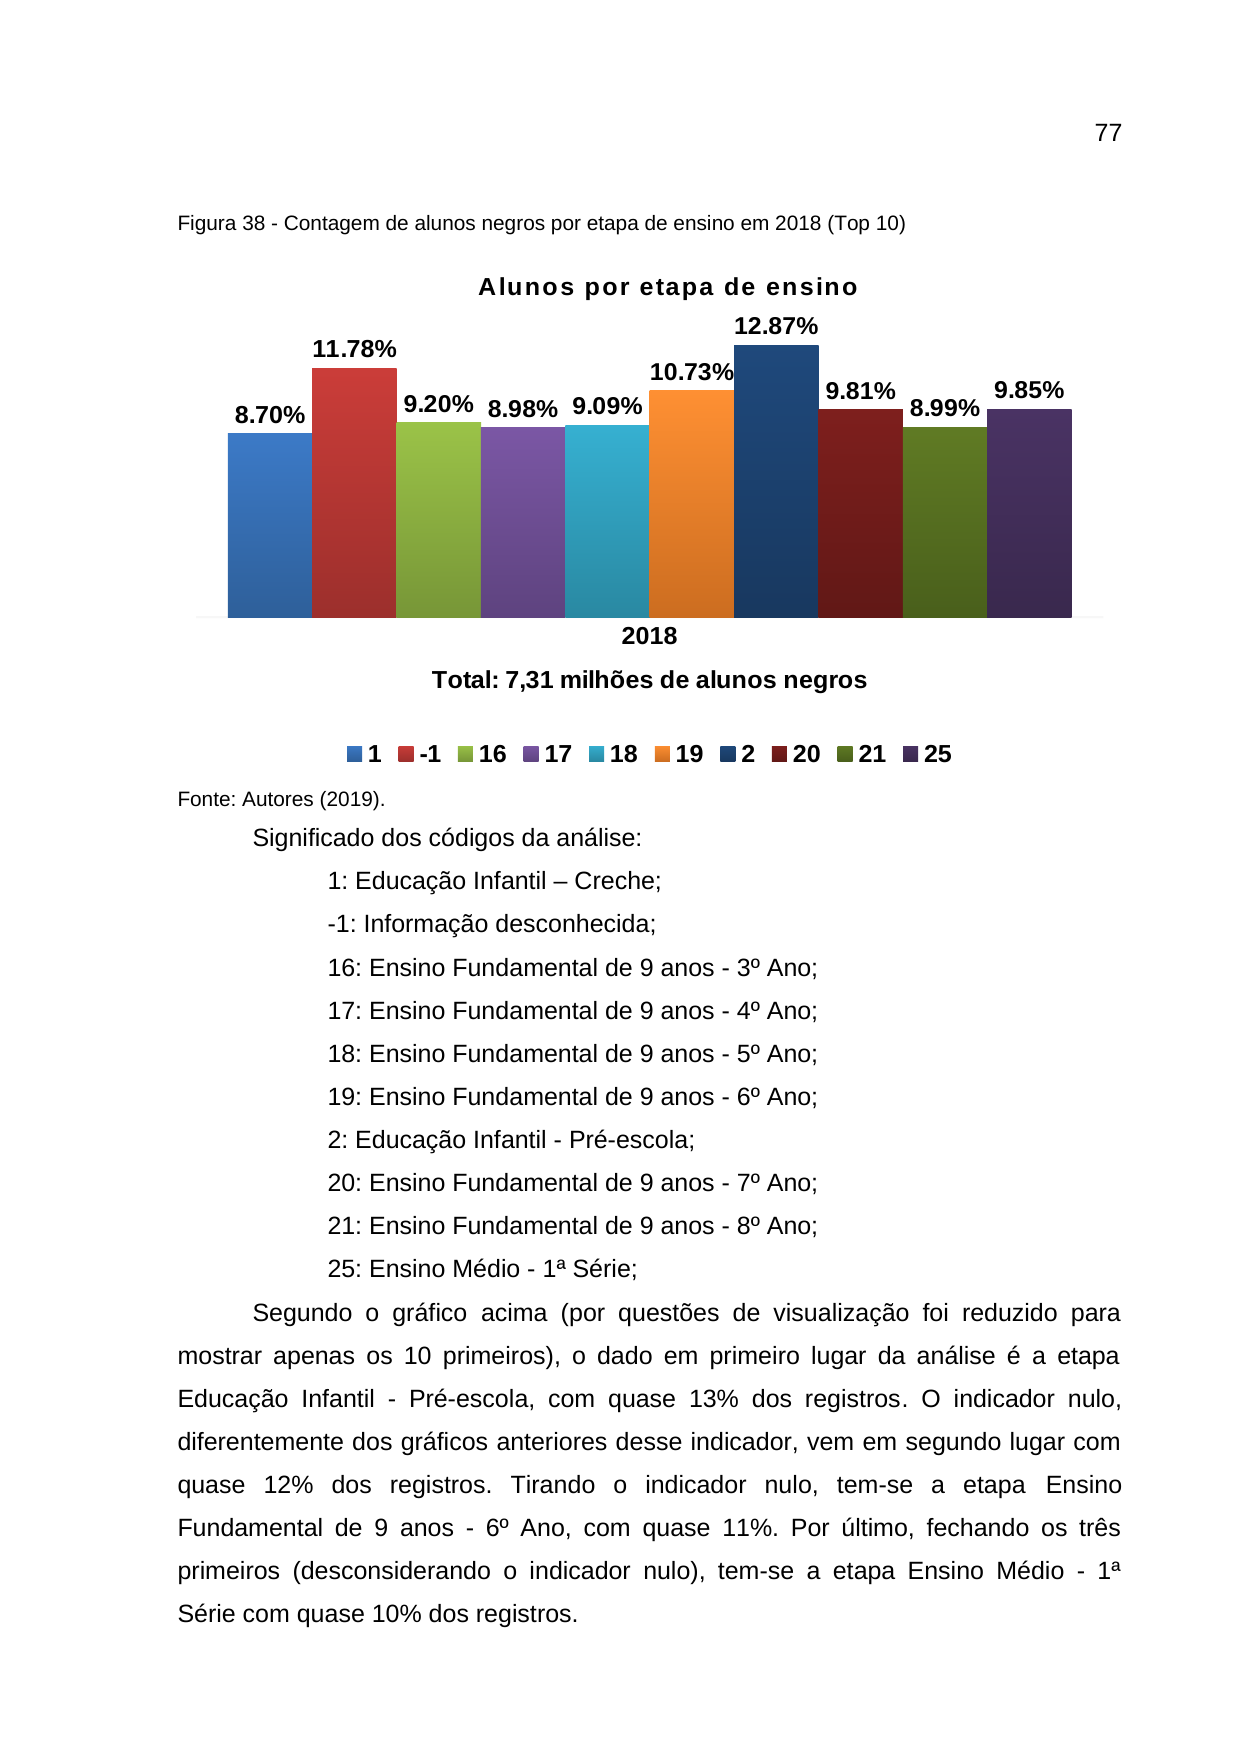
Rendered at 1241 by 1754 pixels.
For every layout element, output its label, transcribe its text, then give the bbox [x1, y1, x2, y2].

text 18: Ensino Fundamental de 9 anos - 5º Ano; [252, 1039, 1122, 1068]
text 16: Ensino Fundamental de 9 anos - 3º Ano; [252, 953, 1122, 981]
text Significado dos códigos da análise: [177, 823, 1122, 852]
text 19: Ensino Fundamental de 9 anos - 6º Ano; [177, 1082, 1122, 1111]
text 2: Educação Infantil - Pré-escola; [252, 1125, 1122, 1154]
text 17: Ensino Fundamental de 9 anos - 4º Ano; [252, 996, 1122, 1024]
text 25: Ensino Médio - 1ª Série; [252, 1254, 1122, 1283]
text Fonte: Autores (2019). [177, 787, 1122, 811]
text -1: Informação desconhecida; [252, 909, 1122, 938]
text 1: Educação Infantil – Creche; [177, 866, 1122, 895]
text 21: Ensino Fundamental de 9 anos - 8º Ano; [252, 1211, 1122, 1240]
text Segundo o gráfico acima (por questões de visualização foi reduzido para mostrar apenas os 10 primeiros), o dado em primeiro lugar da análise é a etapa Educação Infantil - Pré-escola, com quase 13% dos registros. O indicador nulo, diferentemente dos gráficos anteriores desse indicador, vem em segundo lugar com quase 12% dos registros. Tirando o indicador nulo, tem-se a etapa Ensino Fundamental de 9 anos - 6º Ano, com quase 11%. Por último, fechando os três primeiros (desconsiderando o indicador nulo), tem-se a etapa Ensino Médio - 1ª Série com quase 10% dos registros. [177, 1298, 1122, 1628]
text 20: Ensino Fundamental de 9 anos - 7º Ano; [252, 1168, 1122, 1197]
